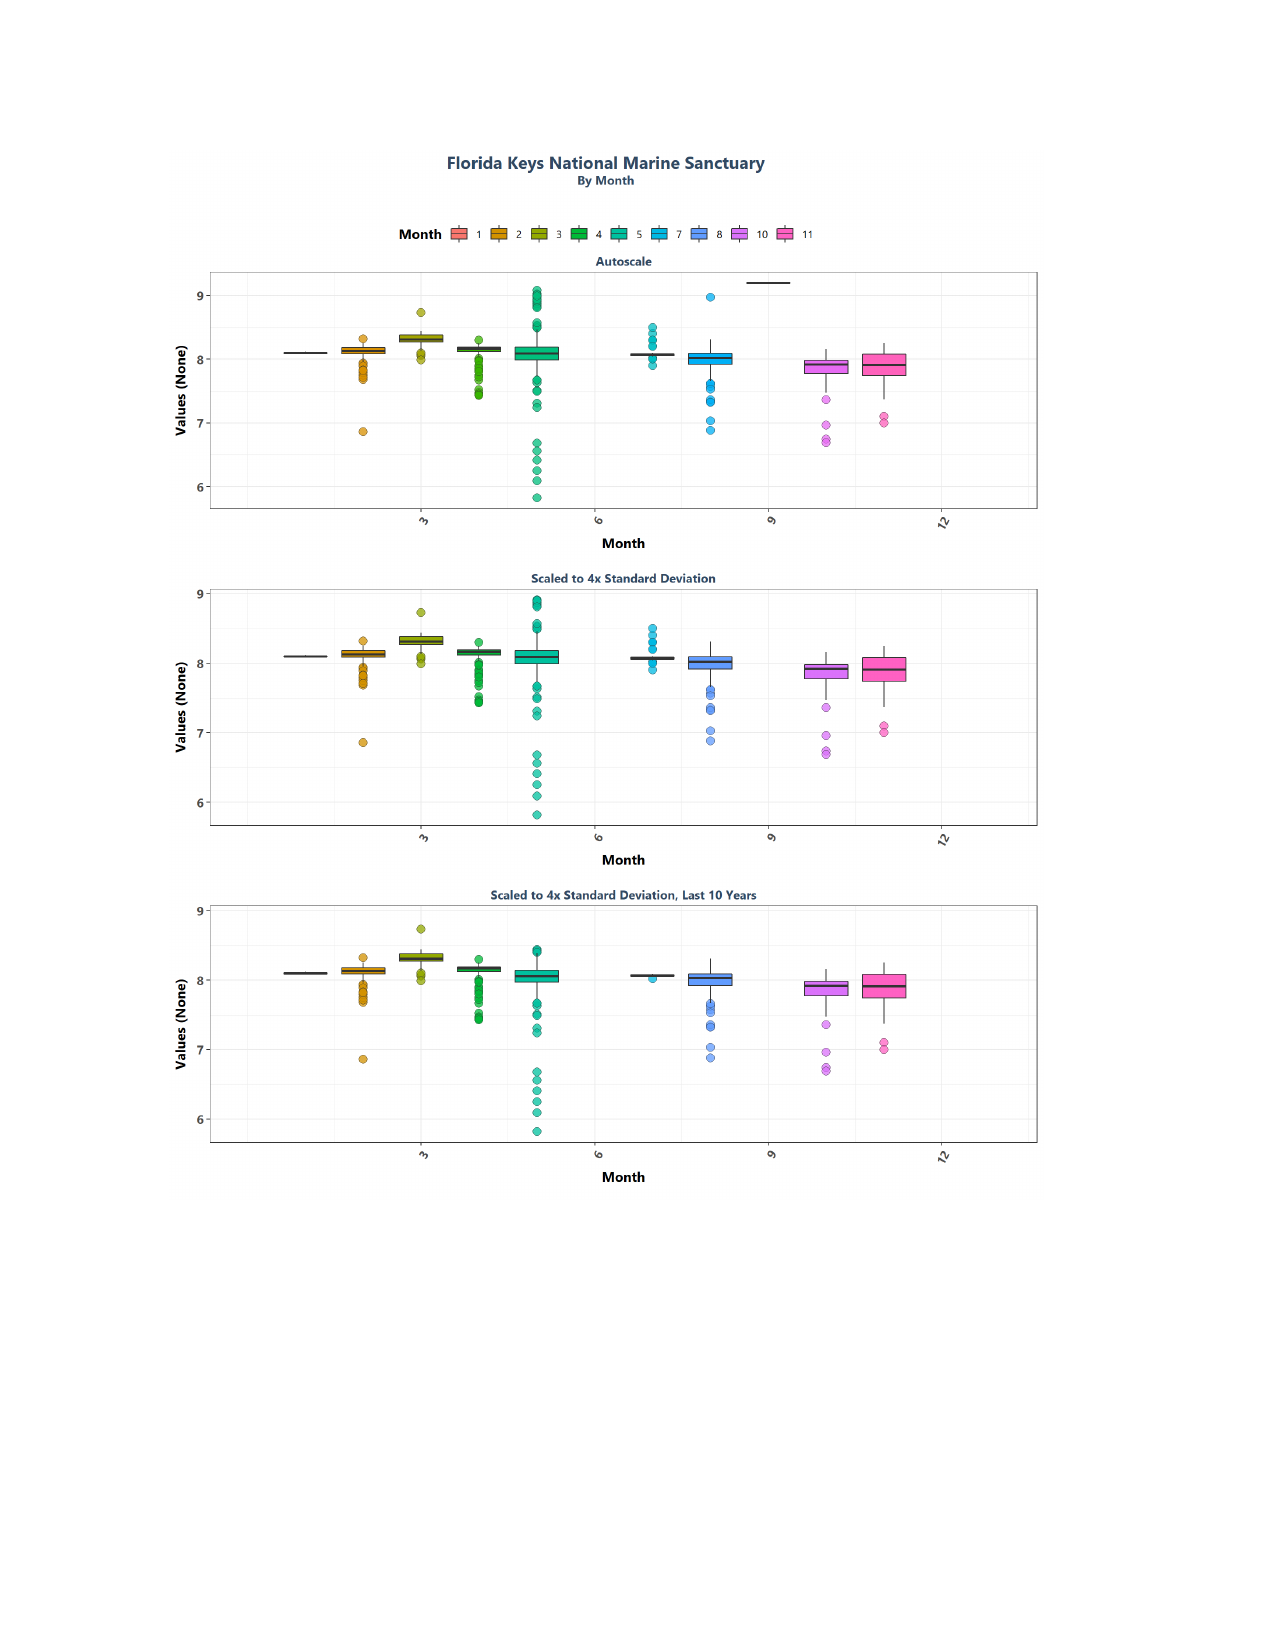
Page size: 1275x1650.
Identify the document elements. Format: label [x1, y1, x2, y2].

picture [168, 150, 1044, 1200]
